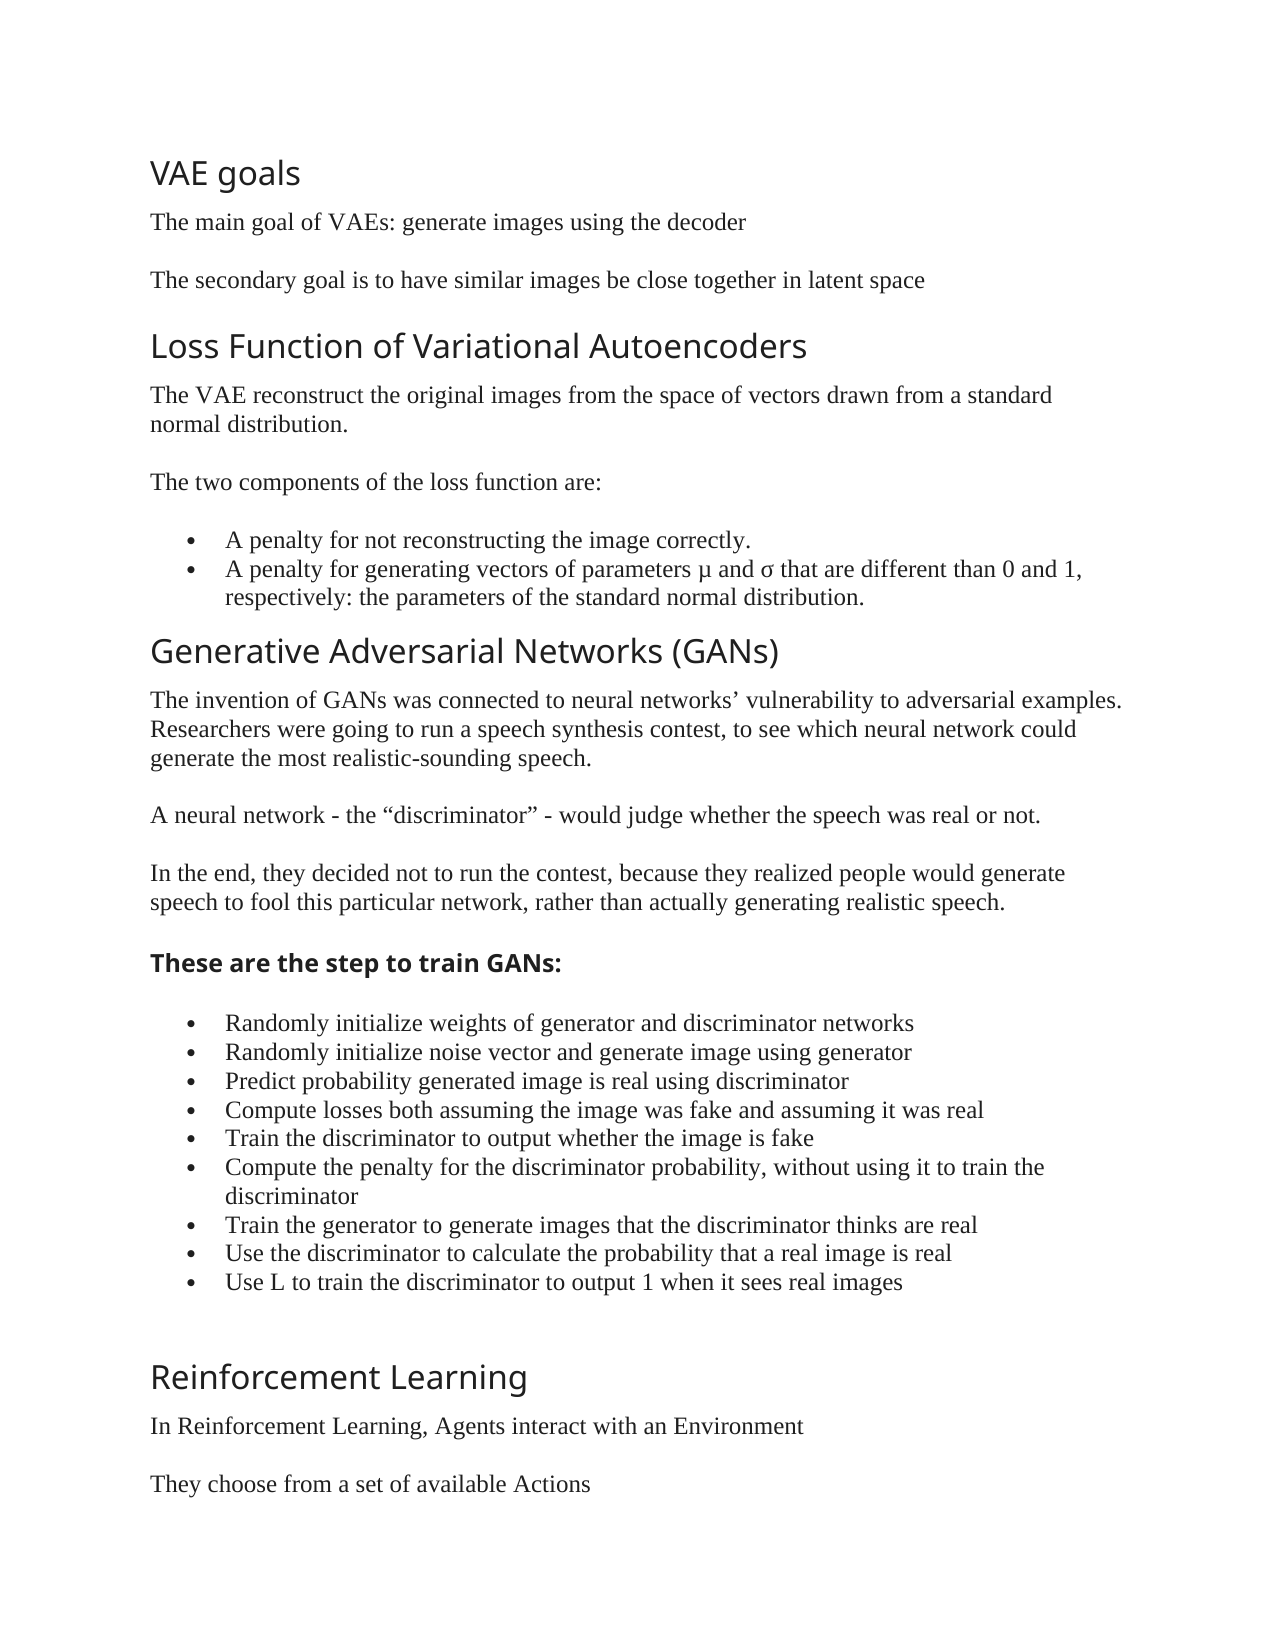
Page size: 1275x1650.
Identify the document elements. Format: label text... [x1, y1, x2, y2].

list Train the discriminator to output whether the image is fake [187, 1123, 1125, 1152]
list Compute losses both assuming the image was fake and assuming it was real [187, 1095, 1125, 1123]
list Randomly initialize weights of generator and discriminator networks [187, 1008, 1125, 1037]
list Train the generator to generate images that the discriminator thinks are real [187, 1210, 1125, 1238]
text In Reinforcement Learning, Agents interact with an Environment [150, 1411, 1125, 1439]
text The VAE reconstruct the original images from the space of vectors drawn from a standard normal distribution. [150, 380, 1125, 438]
text The secondary goal is to have similar images be close together in latent space [150, 265, 1125, 294]
text In the end, they decided not to run the contest, because they realized people would generate speech to fool this particular network, rather than actually generating realistic speech. [150, 858, 1125, 916]
text The invention of GANs was connected to neural networks’ vulnerability to adversarial examples. Researchers were going to run a speech synthesis contest, to see which neural network could generate the most realistic-sounding speech. [150, 685, 1125, 771]
subtitle Loss Function of Variational Autoencoders [150, 323, 1125, 368]
list Use the discriminator to calculate the probability that a real image is real [187, 1238, 1125, 1267]
list Use L to train the discriminator to output 1 when it sees real images [187, 1267, 1125, 1296]
subtitle VAE goals [150, 150, 1125, 195]
text These are the step to train GANs: [150, 945, 1125, 979]
text The main goal of VAEs: generate images using the decoder [150, 207, 1125, 236]
text They choose from a set of available Actions [150, 1469, 1125, 1497]
text A neural network - the “discriminator” - would judge whether the speech was real or not. [150, 801, 1125, 829]
list Predict probability generated image is real using discriminator [187, 1066, 1125, 1095]
subtitle Reinforcement Learning [150, 1353, 1125, 1399]
subtitle Generative Adversarial Networks (GANs) [150, 628, 1125, 673]
list Compute the penalty for the discriminator probability, without using it to train the discriminator [187, 1152, 1125, 1210]
list A penalty for generating vectors of parameters µ and σ that are different than 0 and 1, respectively: the parameters of the standard normal distribution. [187, 554, 1125, 611]
text The two components of the loss function are: [150, 467, 1125, 496]
list A penalty for not reconstructing the image correctly. [187, 525, 1125, 554]
list Randomly initialize noise vector and generate image using generator [187, 1037, 1125, 1066]
